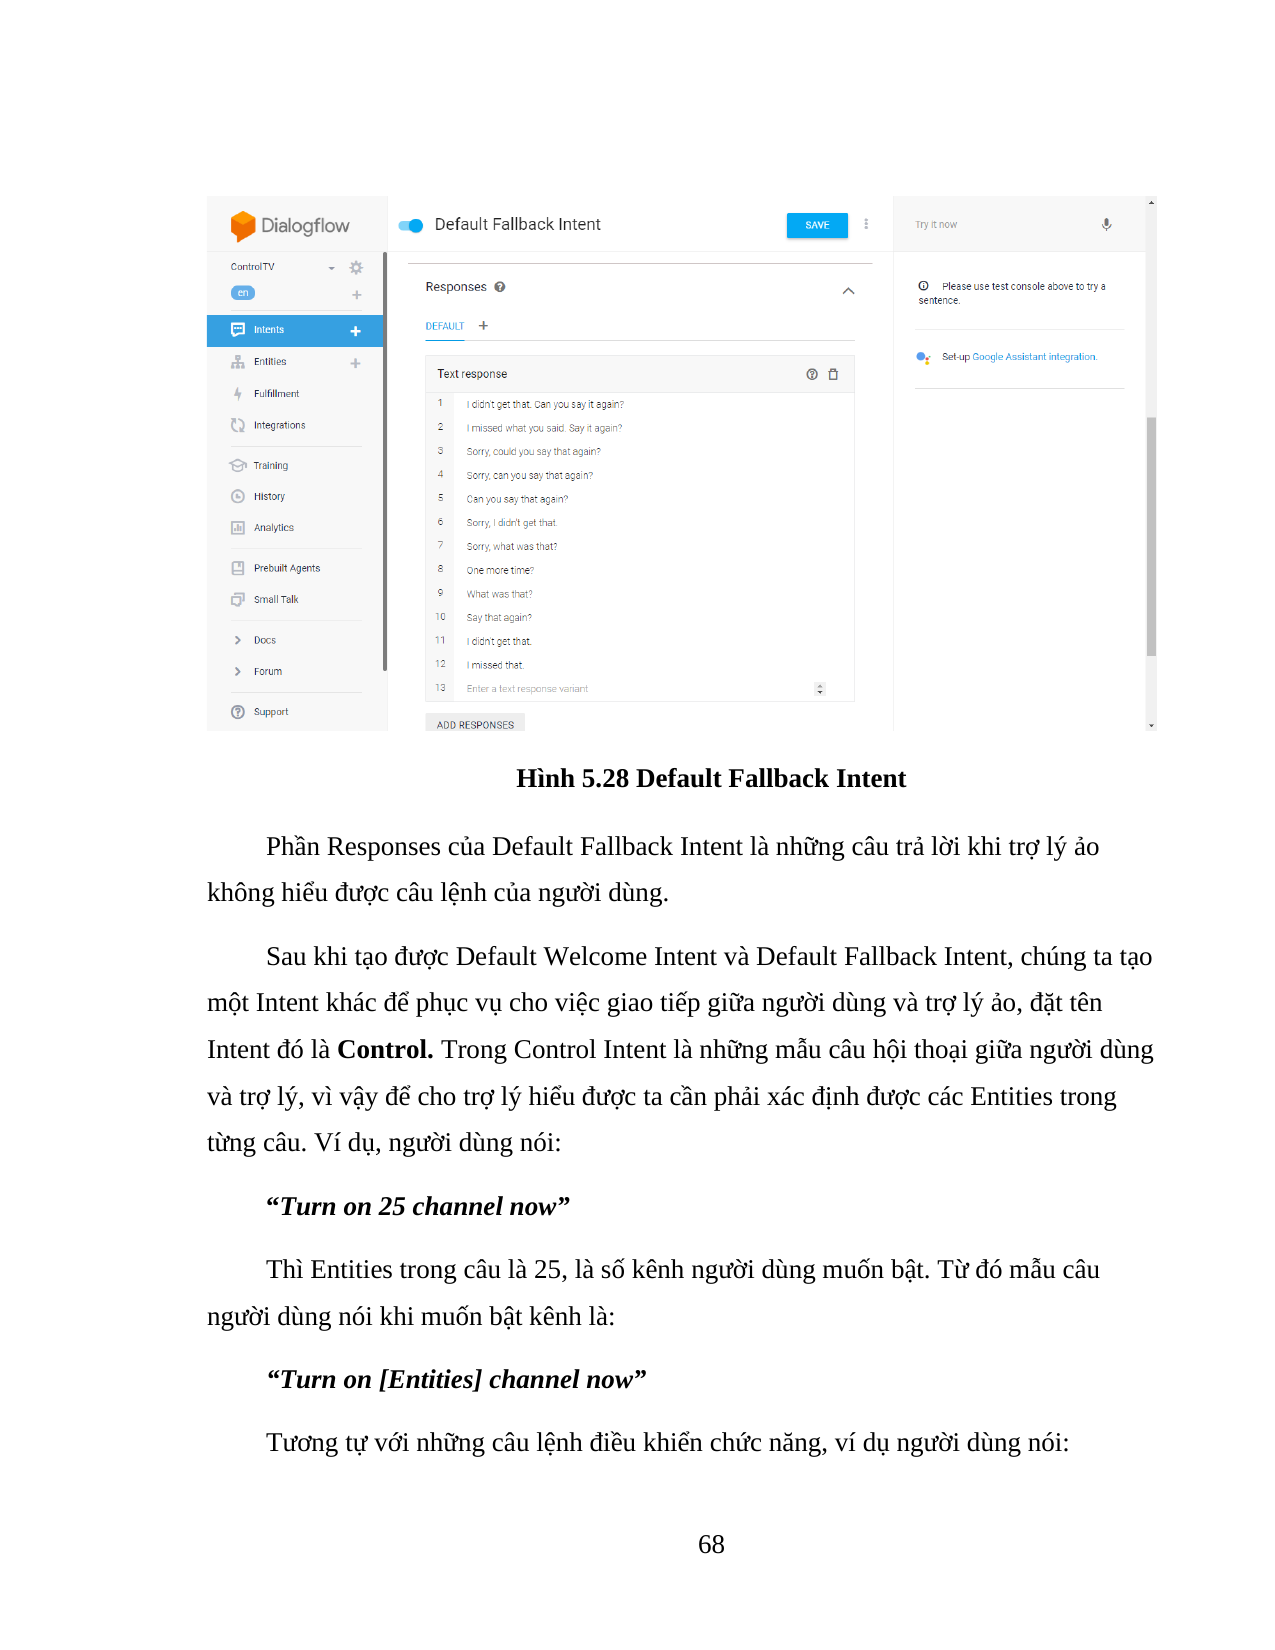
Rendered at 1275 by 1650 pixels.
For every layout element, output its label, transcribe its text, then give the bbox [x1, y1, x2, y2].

picture [206, 196, 1157, 731]
text Tương tự với những câu lệnh điều khiển chức năng, ví dụ người dùng nói: [207, 1426, 1157, 1458]
text Thì Entities trong câu là 25, là số kênh người dùng muốn bật. Từ đó mẫu câu người dùng nói khi muốn bật kênh là: [207, 1253, 1157, 1331]
text “Turn on [Entities] channel now” [207, 1363, 1157, 1394]
text “Turn on 25 channel now” [207, 1190, 1157, 1221]
text Sau khi tạo được Default Welcome Intent và Default Fallback Intent, chúng ta tạo một Intent khác để phục vụ cho việc giao tiếp giữa người dùng và trợ lý ảo, đặt tên Intent đó là Control. Trong Control Intent là những mẫu câu hội thoại giữa người dùng và trợ lý, vì vậy để cho trợ lý hiểu được ta cần phải xác định được các Entities trong từng câu. Ví dụ, người dùng nói: [207, 940, 1157, 1158]
text Phần Responses của Default Fallback Intent là những câu trả lời khi trợ lý ảo không hiểu được câu lệnh của người dùng. [207, 830, 1157, 908]
